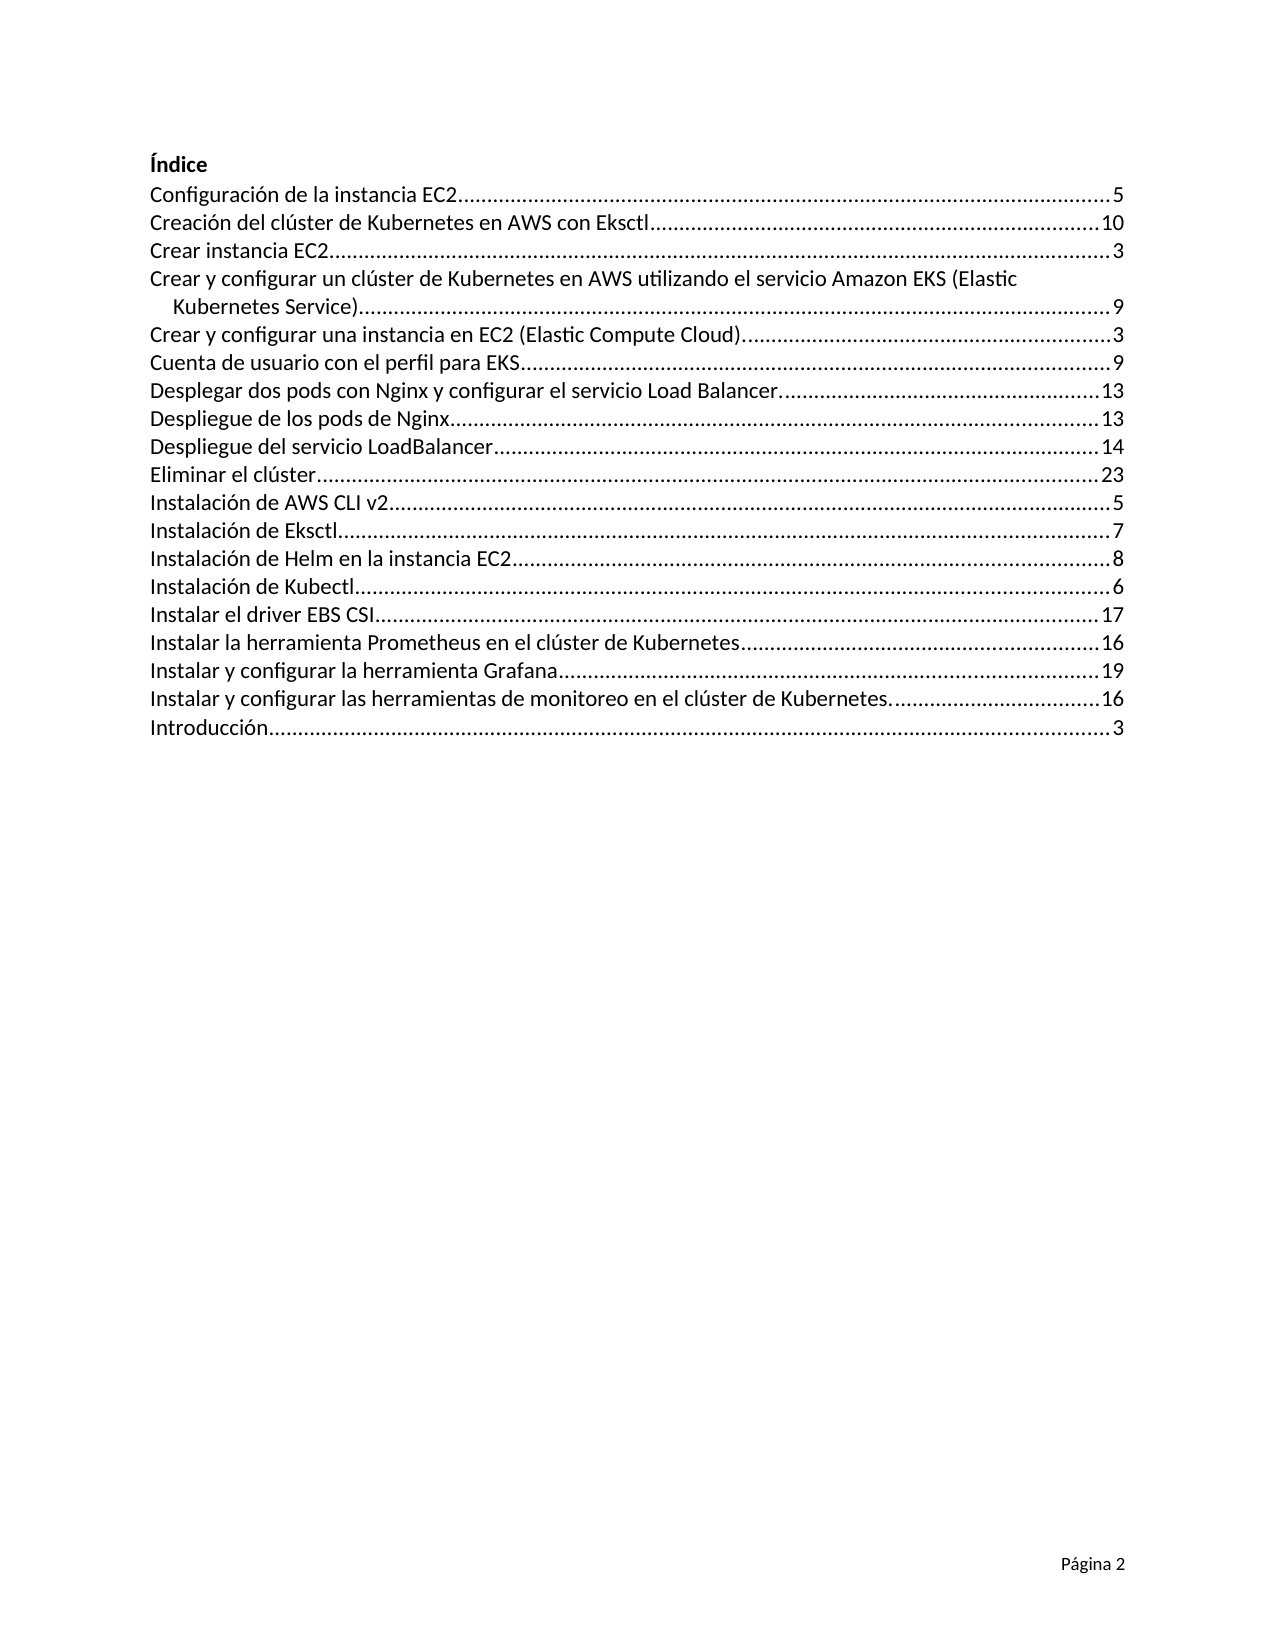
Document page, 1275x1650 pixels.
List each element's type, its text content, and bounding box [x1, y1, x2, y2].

text Índice [150, 150, 1125, 178]
text Instalación de Helm en la instancia EC2 8 [150, 544, 1125, 572]
text Eliminar el clúster 23 [150, 460, 1125, 488]
text Configuración de la instancia EC2 5 [150, 180, 1125, 208]
text Instalación de Eksctl 7 [150, 516, 1125, 544]
text Cuenta de usuario con el perfil para EKS 9 [150, 348, 1125, 376]
text Instalar y configurar la herramienta Grafana 19 [150, 657, 1125, 684]
text Instalar y configurar las herramientas de monitoreo en el clúster de Kubernetes. 16 [150, 684, 1125, 713]
text Desplegar dos pods con Nginx y configurar el servicio Load Balancer. 13 [150, 376, 1125, 404]
text Despliegue de los pods de Nginx 13 [150, 404, 1125, 432]
text Instalación de Kubectl 6 [150, 572, 1125, 601]
text Despliegue del servicio LoadBalancer 14 [150, 432, 1125, 460]
text Instalar la herramienta Prometheus en el clúster de Kubernetes 16 [150, 628, 1125, 657]
text Crear y configurar una instancia en EC2 (Elastic Compute Cloud). 3 [150, 320, 1125, 348]
text Crear y configurar un clúster de Kubernetes en AWS utilizando el servicio Amazon EKS (Elastic Kubernetes Service). 9 [150, 264, 1125, 320]
text Crear instancia EC2 3 [150, 236, 1125, 264]
text Instalación de AWS CLI v2 5 [150, 488, 1125, 516]
text Introducción 3 [150, 713, 1125, 741]
text Creación del clúster de Kubernetes en AWS con Eksctl 10 [150, 208, 1125, 236]
text Instalar el driver EBS CSI 17 [150, 601, 1125, 628]
